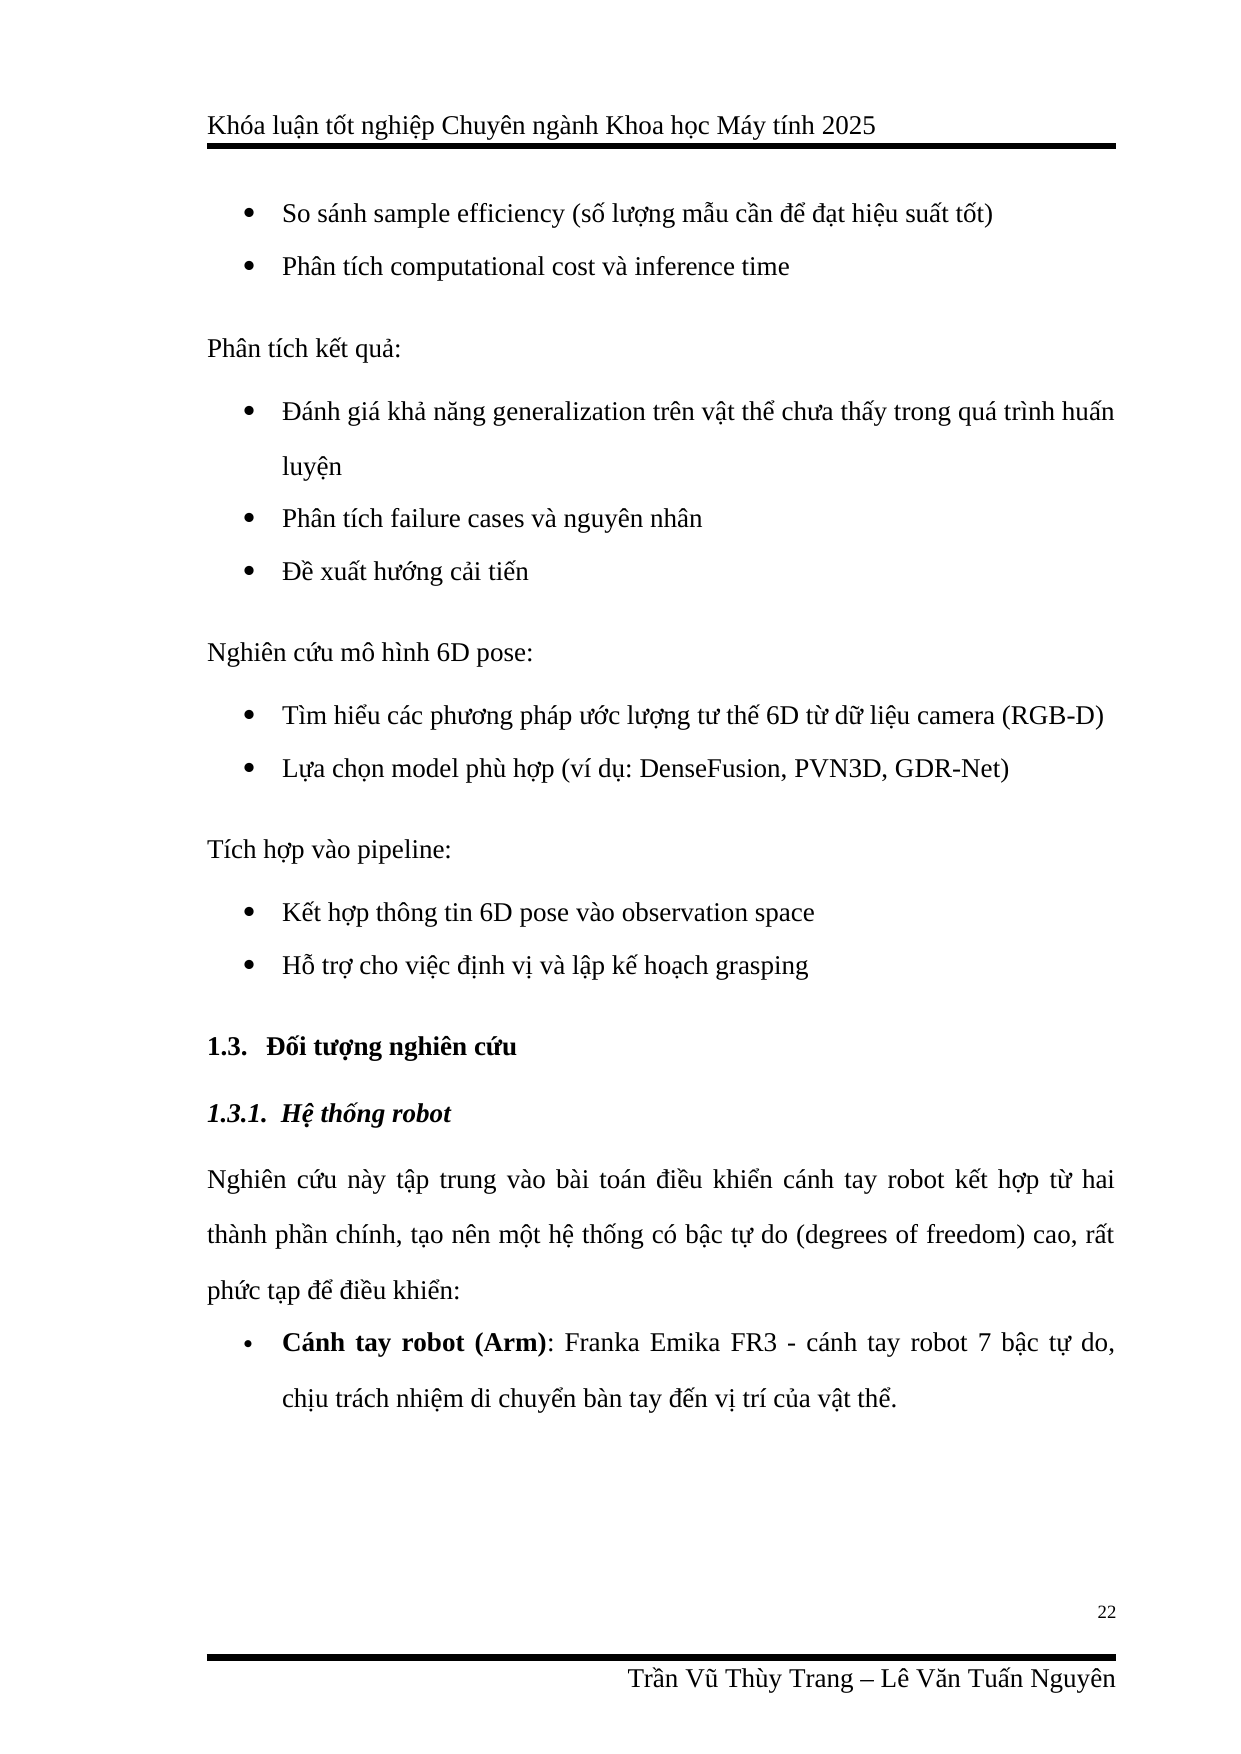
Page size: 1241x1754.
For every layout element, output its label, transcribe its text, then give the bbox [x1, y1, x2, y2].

list Hỗ trợ cho việc định vị và lập kế hoạch grasping [244, 946, 1116, 983]
list Kết hợp thông tin 6D pose vào observation space [244, 893, 1116, 930]
text Nghiên cứu mô hình 6D pose: [207, 634, 1116, 671]
list Phân tích failure cases và nguyên nhân [244, 499, 1116, 536]
subtitle Đối tượng nghiên cứu [207, 1028, 1122, 1064]
list Đề xuất hướng cải tiến [244, 552, 1116, 589]
subtitle Hệ thống robot [207, 1094, 1122, 1131]
text Phân tích kết quả: [207, 329, 1116, 366]
list Lựa chọn model phù hợp (ví dụ: DenseFusion, PVN3D, GDR-Net) [244, 749, 1116, 786]
text Tích hợp vào pipeline: [207, 831, 1116, 867]
text Nghiên cứu này tập trung vào bài toán điều khiển cánh tay robot kết hợp từ hai thành phần chính, tạo nên một hệ thống có bậc tự do (degrees of freedom) cao, rất phức tạp để điều khiển: [207, 1161, 1116, 1308]
list Đánh giá khả năng generalization trên vật thể chưa thấy trong quá trình huấn luyện [244, 392, 1116, 484]
list Phân tích computational cost và inference time [244, 247, 1116, 284]
list So sánh sample efficiency (số lượng mẫu cần để đạt hiệu suất tốt) [244, 195, 1116, 232]
list Tìm hiểu các phương pháp ước lượng tư thế 6D từ dữ liệu camera (RGB-D) [244, 696, 1116, 733]
list Cánh tay robot (Arm): Franka Emika FR3 - cánh tay robot 7 bậc tự do, chịu trách nhiệm di chuyển bàn tay đến vị trí của vật thể. [244, 1323, 1116, 1416]
